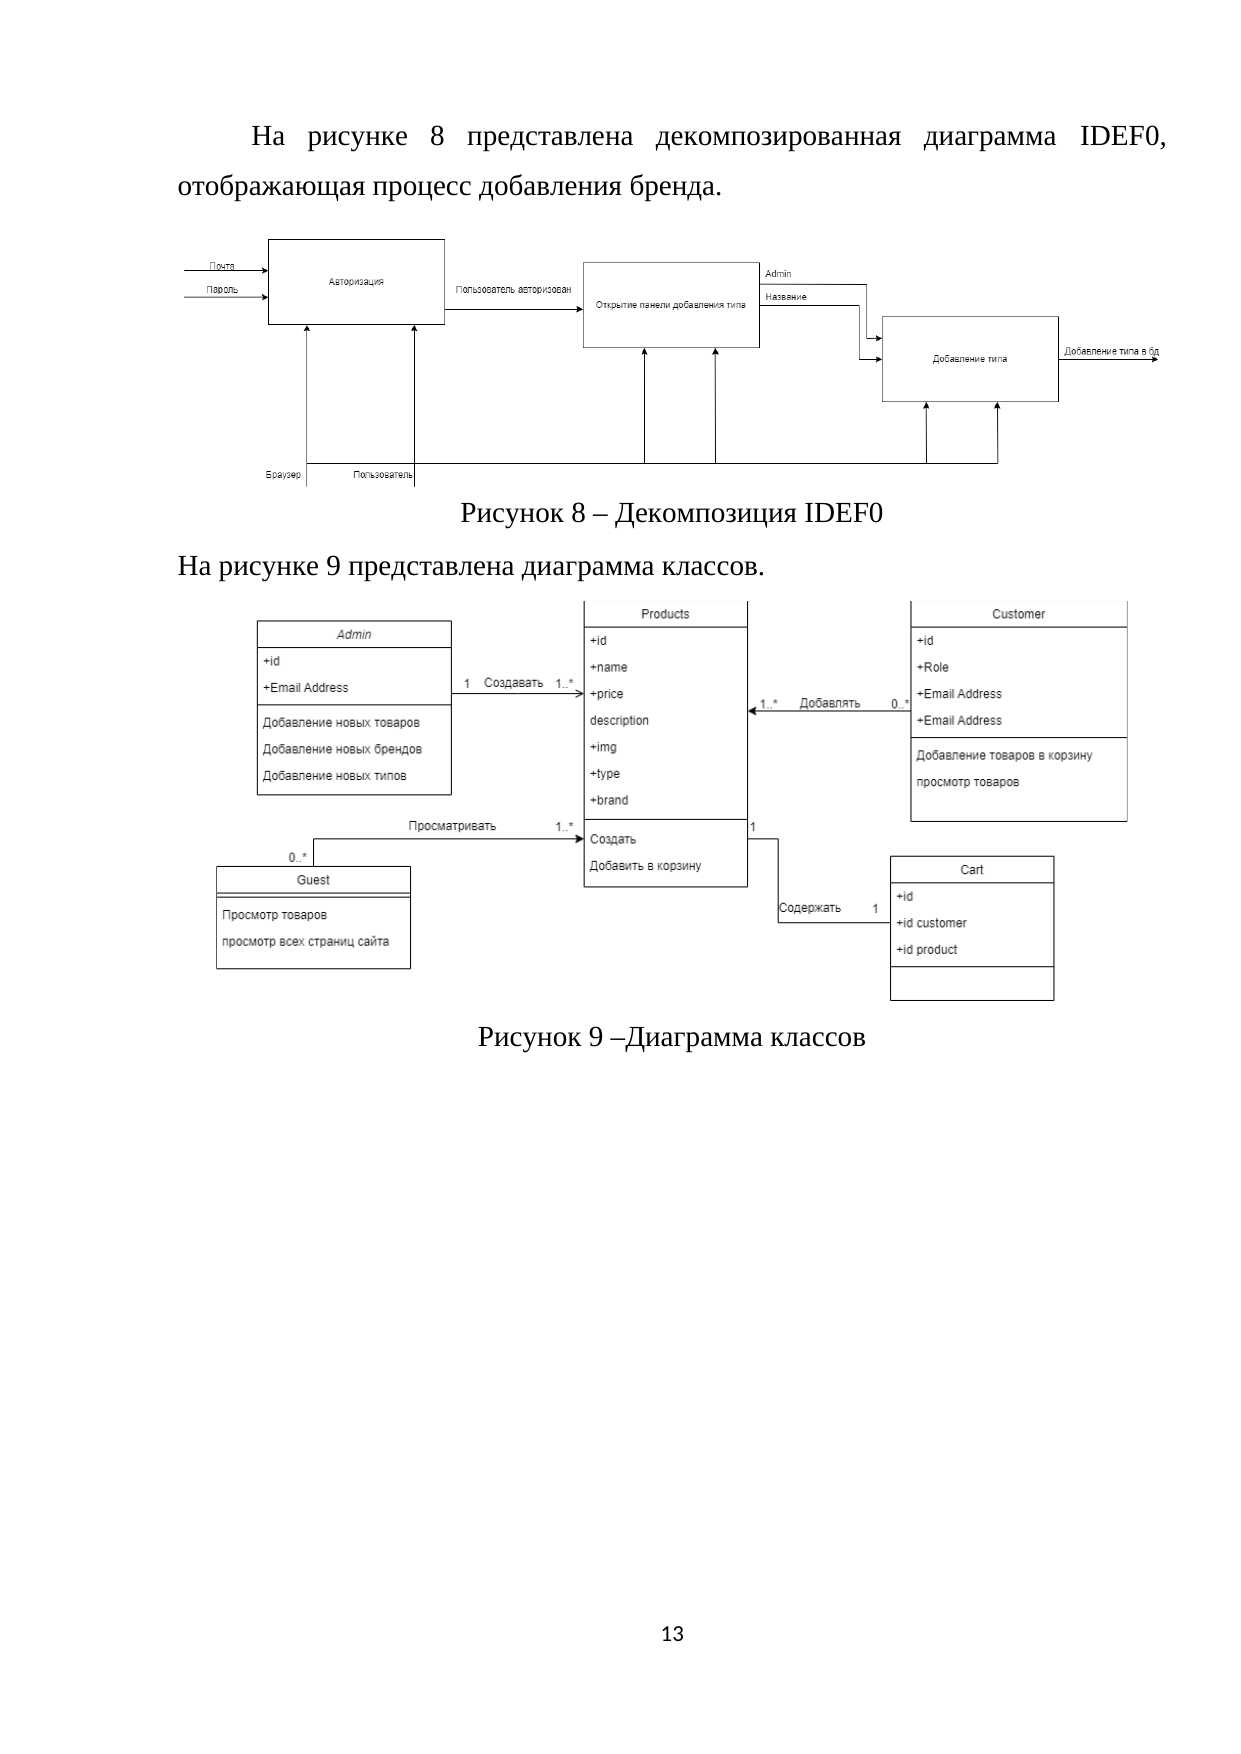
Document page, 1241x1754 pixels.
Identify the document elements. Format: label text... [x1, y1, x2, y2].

text На рисунке 8 представлена декомпозированная диаграмма IDEF0, отображающая процесс добавления бренда. [177, 118, 1167, 202]
picture [178, 239, 1166, 493]
picture [216, 601, 1128, 1001]
text Рисунок 9 –Диаграмма классов [177, 1019, 1167, 1053]
text На рисунке 9 представлена диаграмма классов. [177, 548, 1167, 582]
